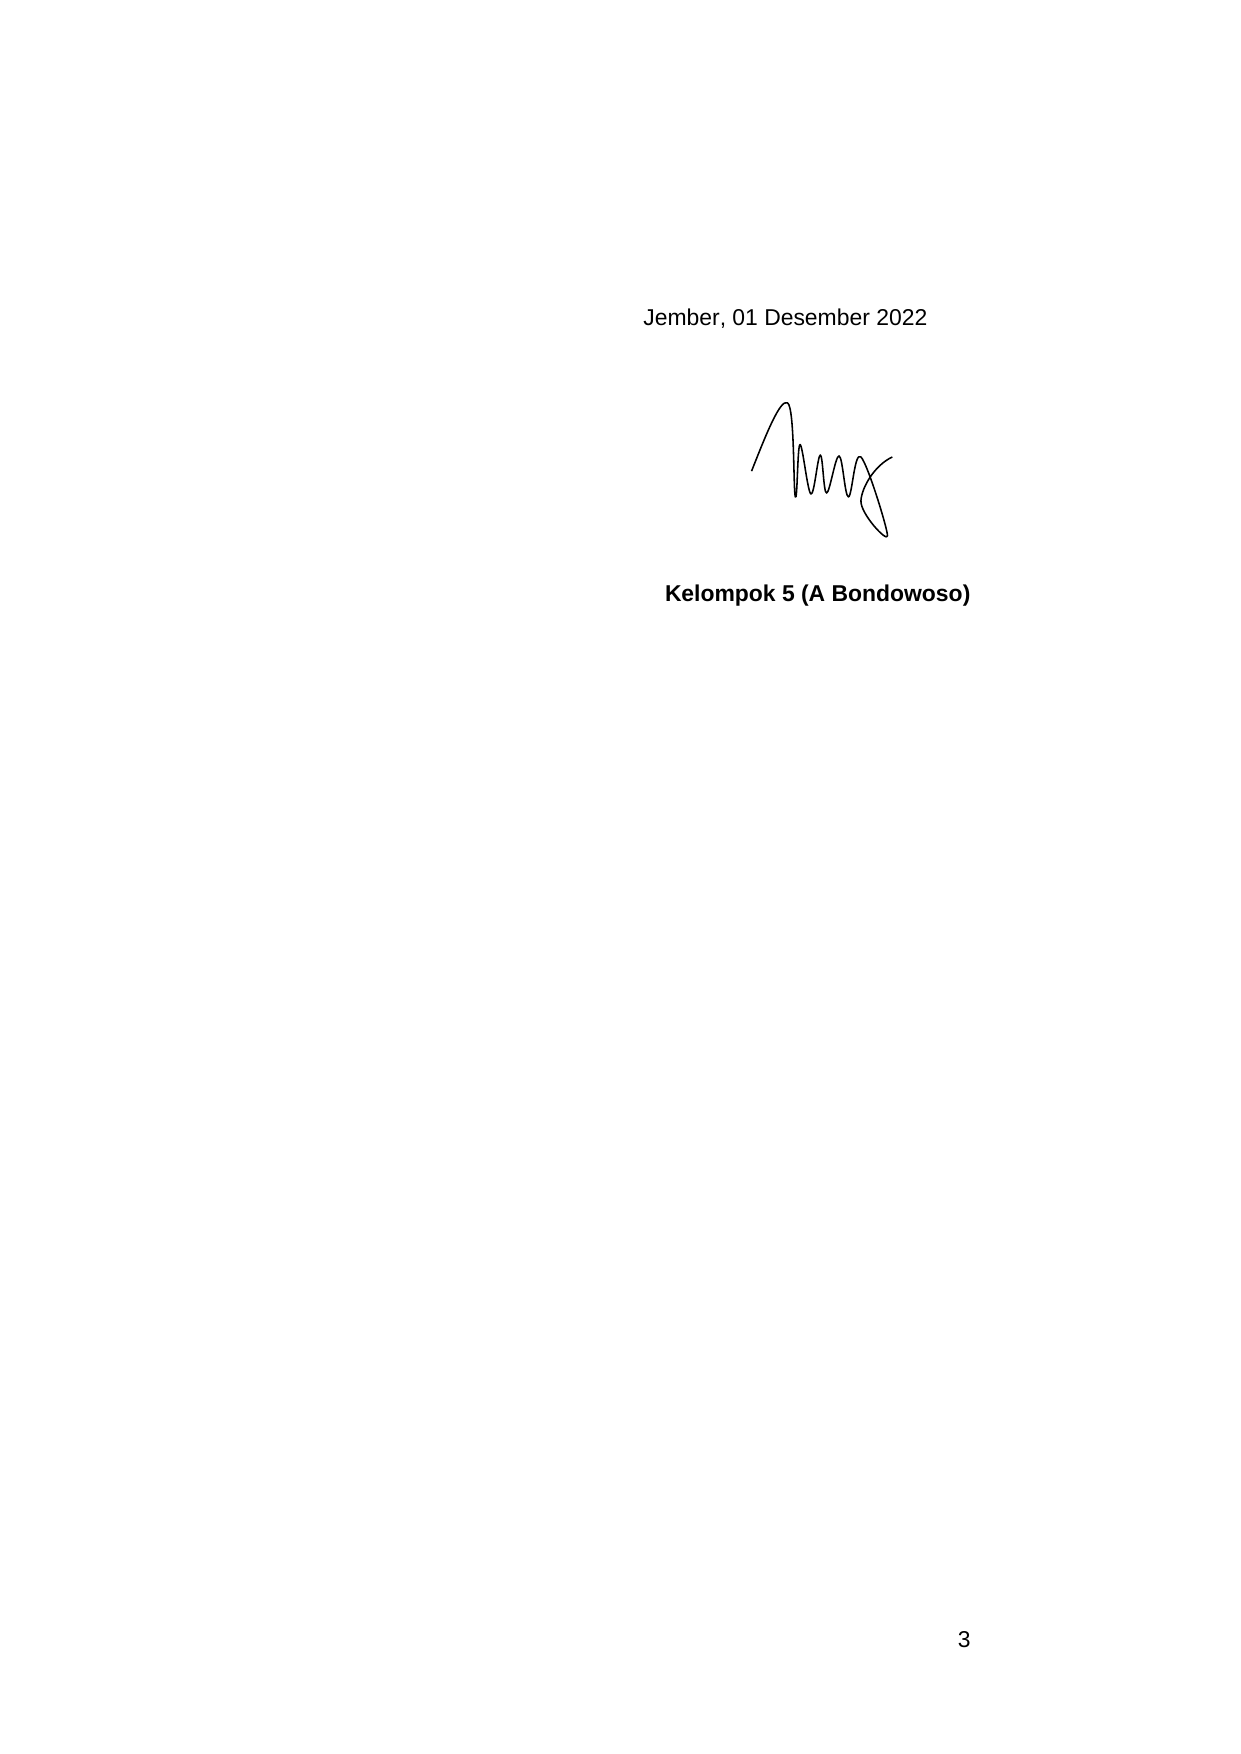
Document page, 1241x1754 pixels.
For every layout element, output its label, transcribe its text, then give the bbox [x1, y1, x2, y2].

text Kelompok 5 (A Bondowoso) [225, 580, 970, 607]
text Jember, 01 Desember 2022 [525, 304, 970, 330]
